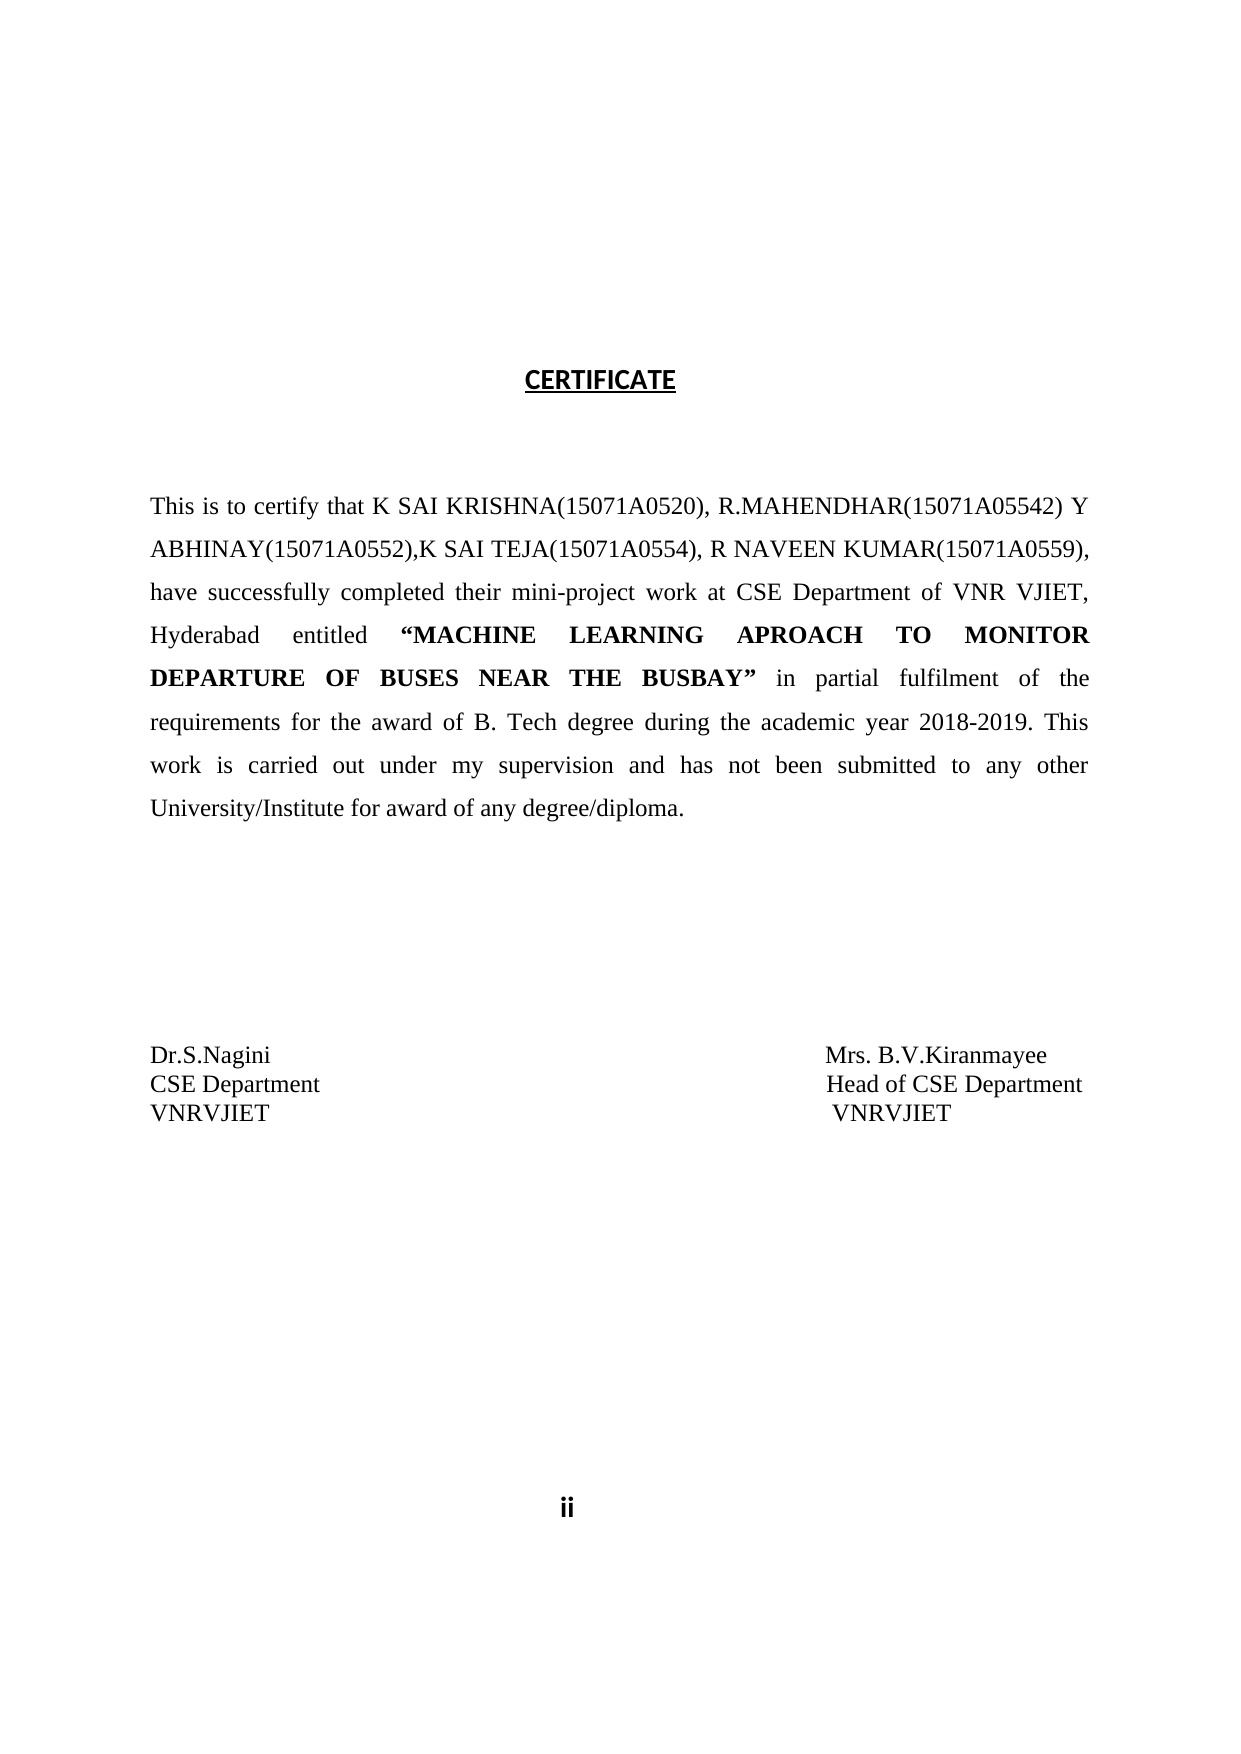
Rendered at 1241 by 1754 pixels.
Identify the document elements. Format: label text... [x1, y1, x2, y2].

text CSE Department Head of CSE Department [150, 1069, 1090, 1098]
text VNRVJIET VNRVJIET [150, 1098, 1090, 1126]
text ii [37, 1489, 1090, 1525]
text CERTIFICATE [525, 361, 1090, 397]
text Dr.S.Nagini Mrs. B.V.Kiranmayee [150, 1040, 1090, 1069]
text This is to certify that K SAI KRISHNA(15071A0520), R.MAHENDHAR(15071A05542) Y ABHINAY(15071A0552),K SAI TEJA(15071A0554), R NAVEEN KUMAR(15071A0559), have successfully completed their mini-project work at CSE Department of VNR VJIET, Hyderabad entitled “MACHINE LEARNING APROACH TO MONITOR DEPARTURE OF BUSES NEAR THE BUSBAY” in partial fulfilment of the requirements for the award of B. Tech degree during the academic year 2018-2019. This work is carried out under my supervision and has not been submitted to any other University/Institute for award of any degree/diploma. [150, 491, 1090, 822]
